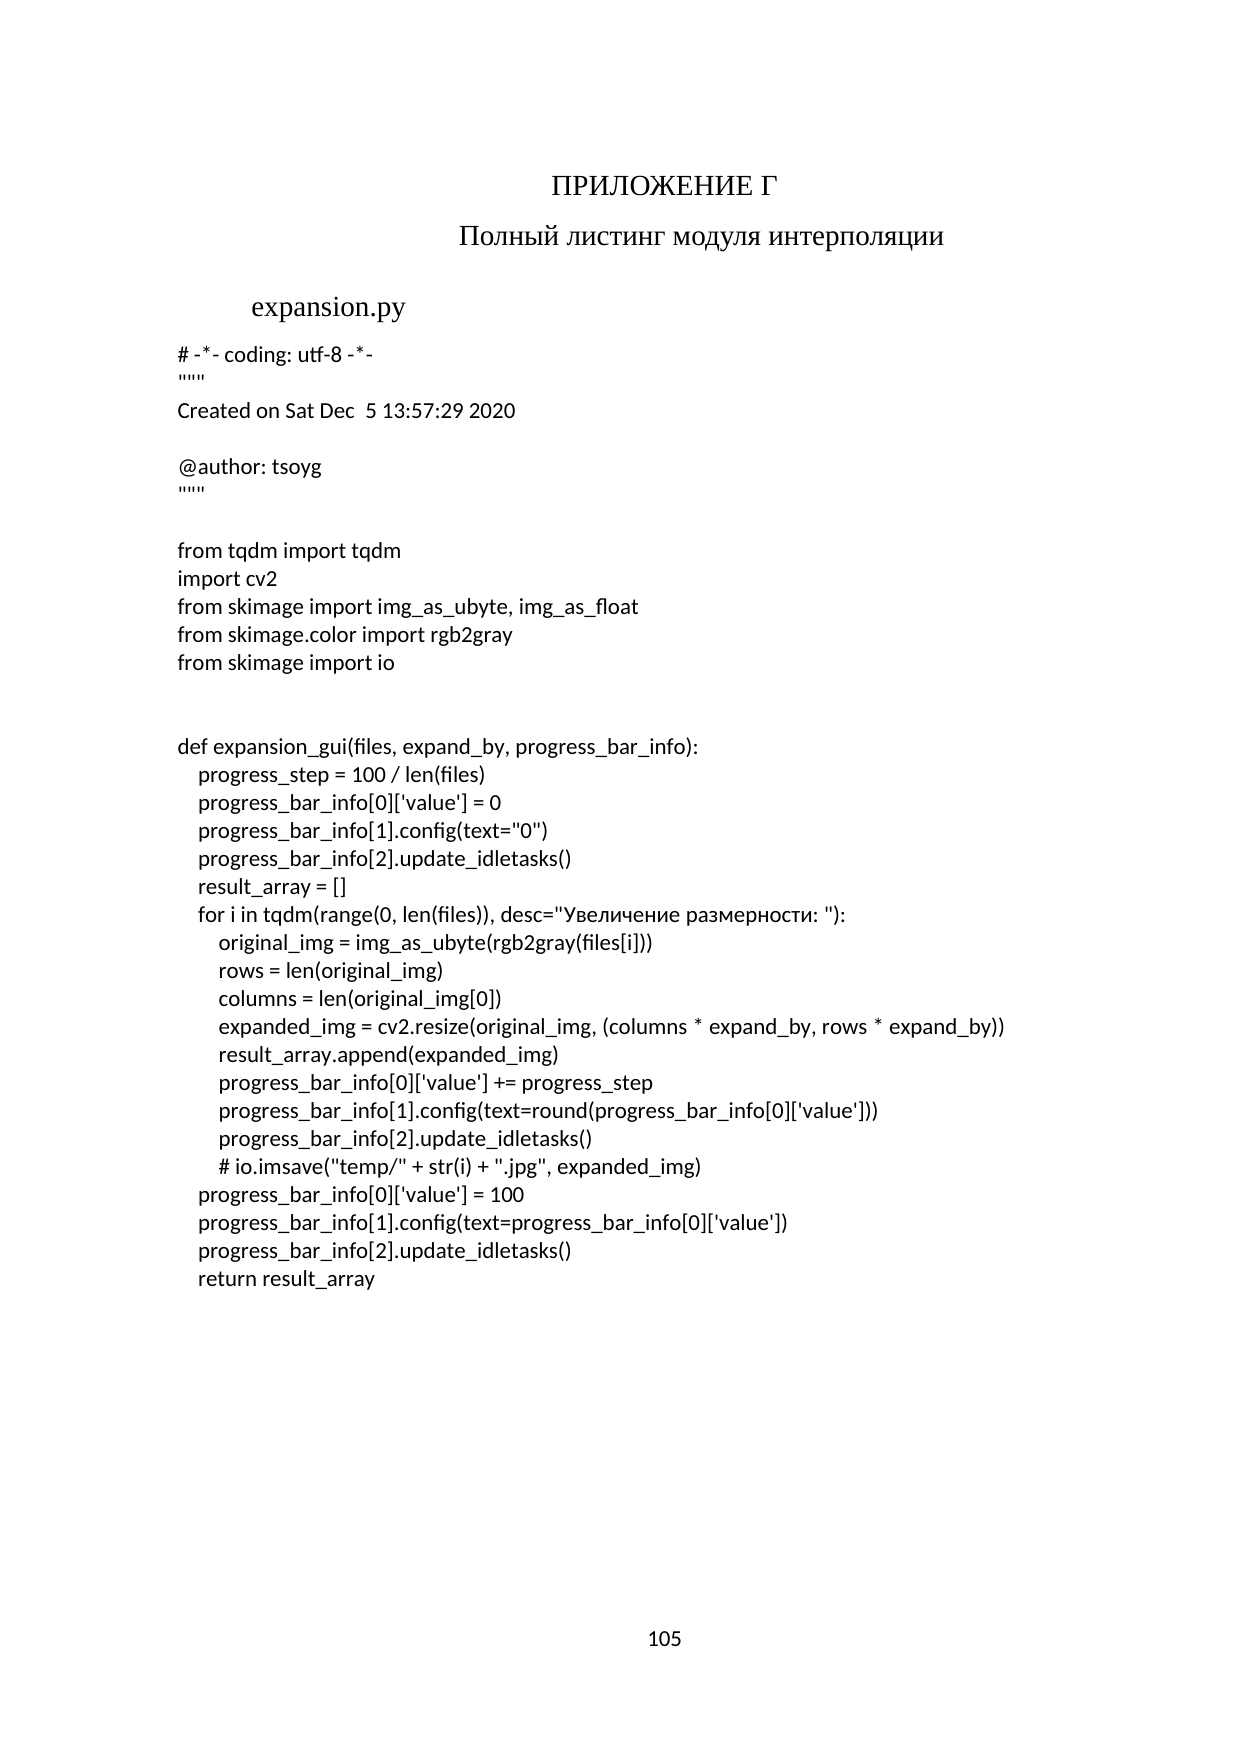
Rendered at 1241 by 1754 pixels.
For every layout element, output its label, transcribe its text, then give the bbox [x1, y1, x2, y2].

text progress_bar_info[2].update_idletasks() [177, 844, 1152, 872]
text progress_step = 100 / len(files) [177, 760, 1152, 788]
text Приложение Г [177, 168, 1152, 202]
text result_array = [] [177, 872, 1152, 900]
text progress_bar_info[1].config(text=progress_bar_info[0]['value']) [177, 1208, 1152, 1237]
text """ [177, 368, 1152, 396]
text for i in tqdm(range(0, len(files)), desc="Увеличение размерности: "): [177, 900, 1152, 928]
text from skimage import img_as_ubyte, img_as_float [177, 592, 1152, 620]
text rows = len(original_img) [177, 956, 1152, 984]
text # -*- coding: utf-8 -*- [177, 340, 1152, 368]
text from tqdm import tqdm [177, 536, 1152, 564]
text progress_bar_info[0]['value'] += progress_step [177, 1068, 1152, 1096]
text progress_bar_info[2].update_idletasks() [177, 1124, 1152, 1152]
text from skimage import io [177, 648, 1152, 676]
text """ [177, 480, 1152, 508]
text expanded_img = cv2.resize(original_img, (columns * expand_by, rows * expand_by)) [177, 1012, 1152, 1040]
text # io.imsave("temp/" + str(i) + ".jpg", expanded_img) [177, 1152, 1152, 1181]
text import cv2 [177, 564, 1152, 592]
text def expansion_gui(files, expand_by, progress_bar_info): [177, 732, 1152, 760]
text expansion.py [177, 289, 1152, 323]
text Полный листинг модуля интерполяции [251, 218, 1152, 252]
text progress_bar_info[1].config(text="0") [177, 816, 1152, 844]
text @author: tsoyg [177, 452, 1152, 480]
text Created on Sat Dec 5 13:57:29 2020 [177, 396, 1152, 424]
text progress_bar_info[0]['value'] = 0 [177, 788, 1152, 816]
text columns = len(original_img[0]) [177, 984, 1152, 1012]
text progress_bar_info[0]['value'] = 100 [177, 1181, 1152, 1208]
text original_img = img_as_ubyte(rgb2gray(files[i])) [177, 928, 1152, 956]
text progress_bar_info[1].config(text=round(progress_bar_info[0]['value'])) [177, 1096, 1152, 1124]
text result_array.append(expanded_img) [177, 1040, 1152, 1068]
text return result_array [177, 1264, 1152, 1293]
text from skimage.color import rgb2gray [177, 620, 1152, 648]
text progress_bar_info[2].update_idletasks() [177, 1237, 1152, 1264]
